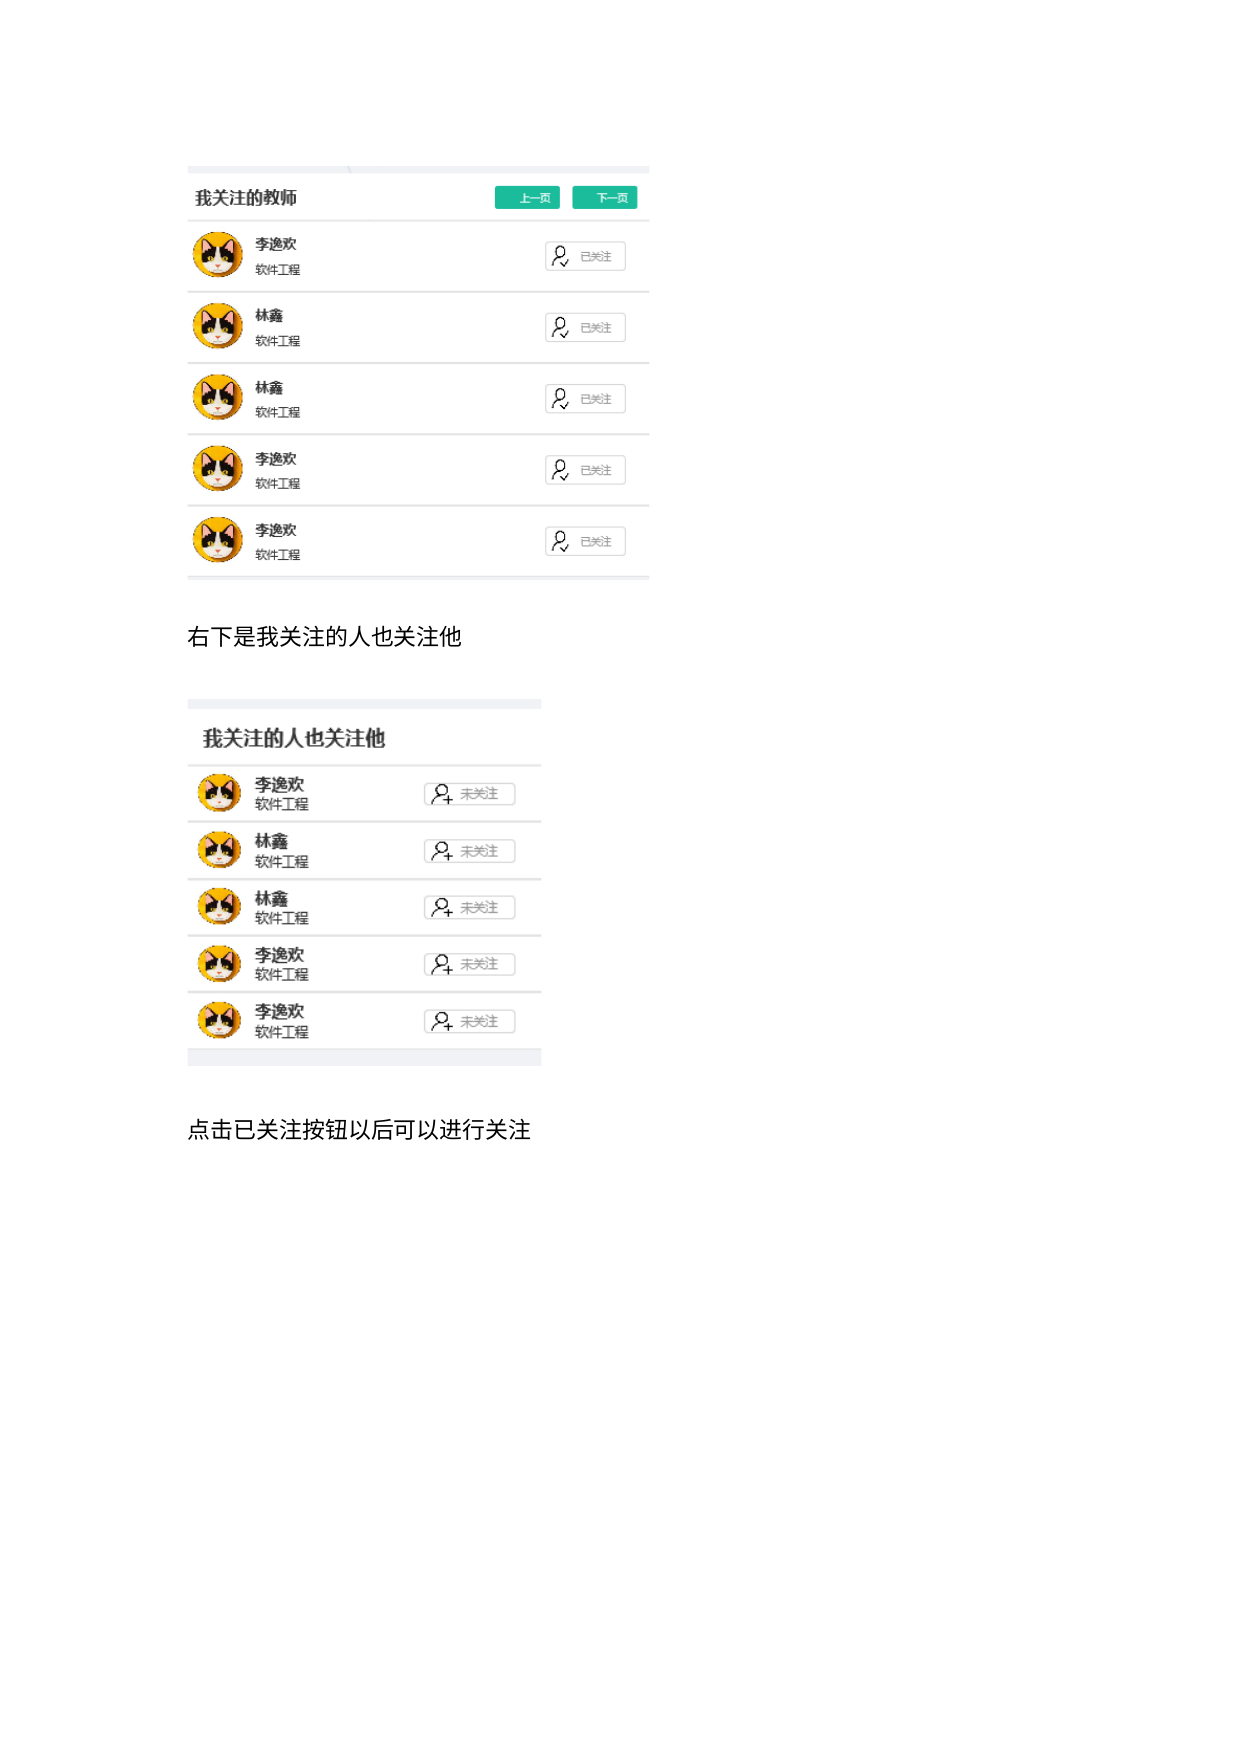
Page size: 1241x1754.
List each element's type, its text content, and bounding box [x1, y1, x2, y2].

picture [187, 699, 542, 1066]
text 点击已关注按钮以后可以进行关注 [187, 1096, 1053, 1161]
picture [187, 166, 650, 580]
text 右下是我关注的人也关注他 [187, 603, 1053, 668]
